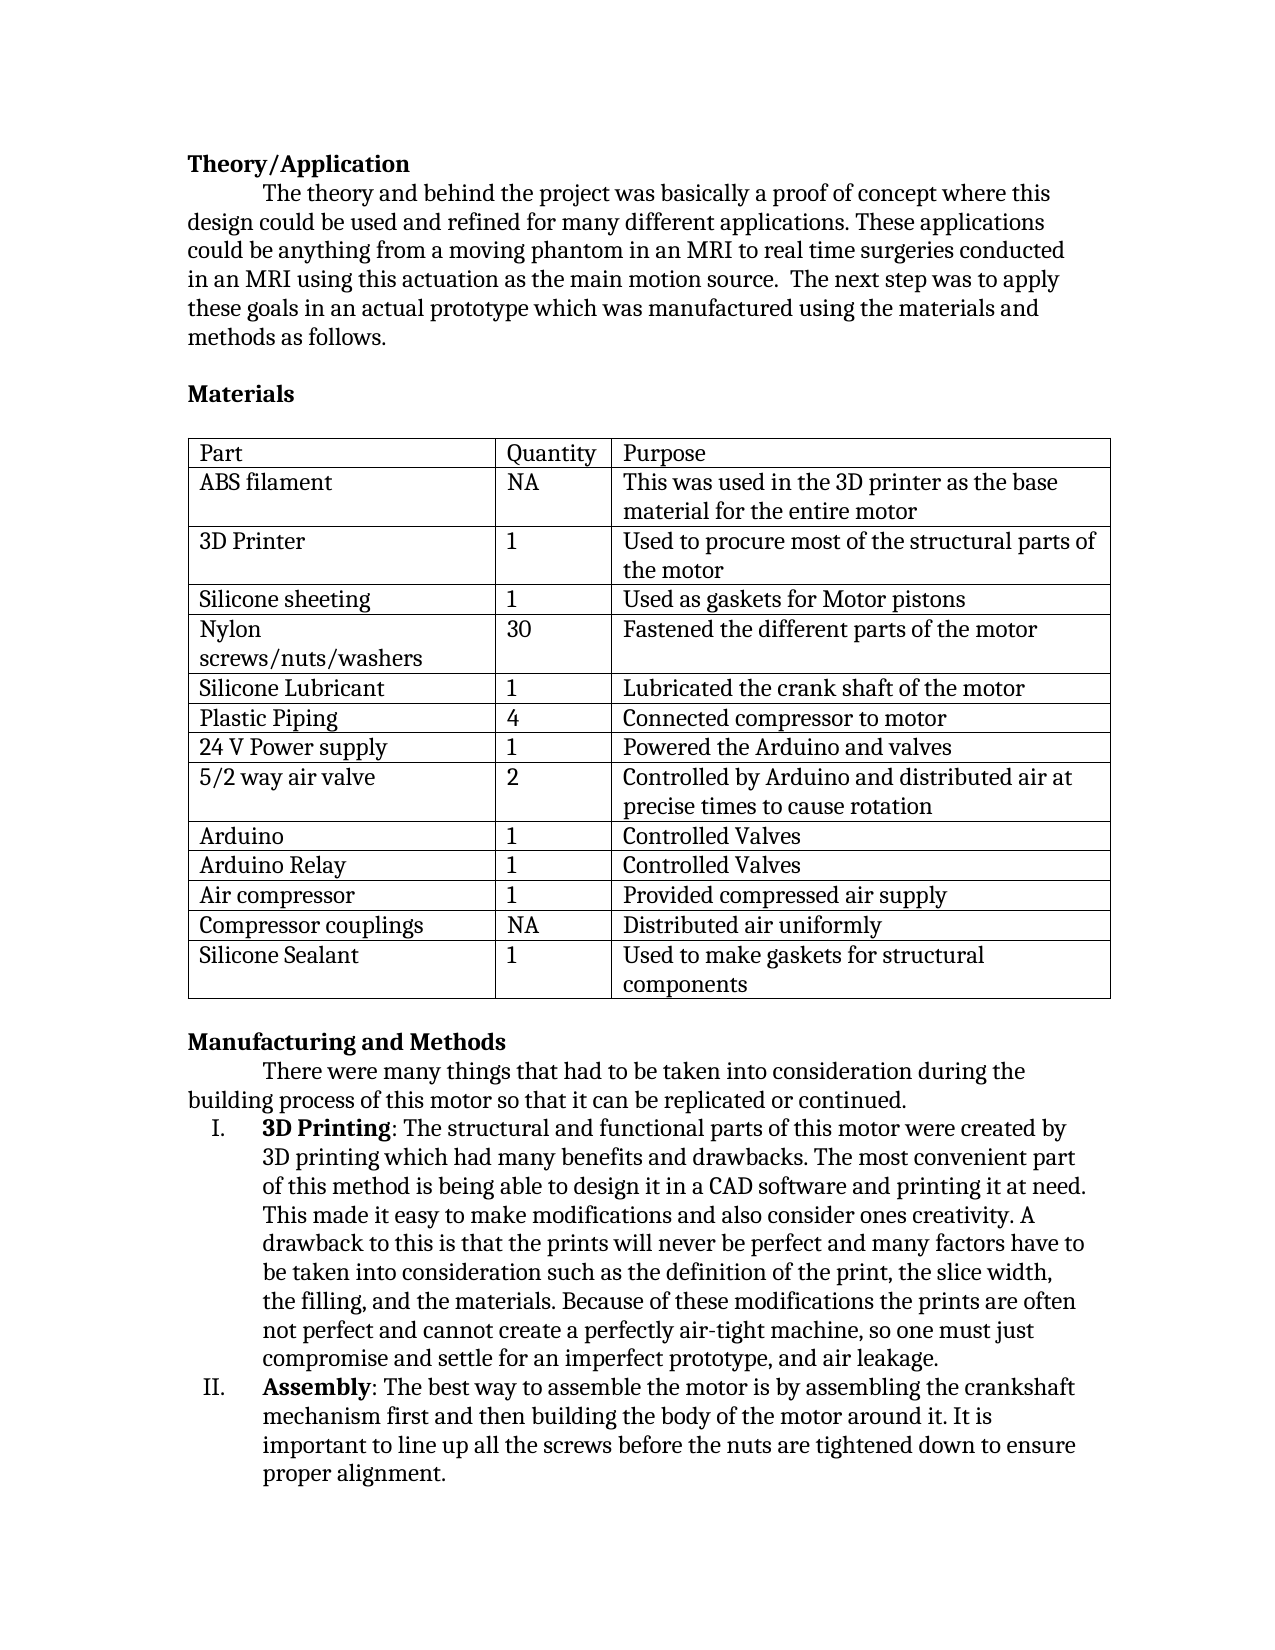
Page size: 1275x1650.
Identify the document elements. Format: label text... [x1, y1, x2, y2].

table_header Part [189, 439, 495, 467]
table_cell 1 [496, 941, 611, 998]
table_cell 4 [496, 704, 611, 732]
table_cell Controlled Valves [612, 822, 1110, 850]
table_cell 1 [496, 527, 611, 584]
table_cell 24 V Power supply [189, 733, 495, 762]
table_header Quantity [496, 439, 611, 467]
table_cell This was used in the 3D printer as the base material for the entire motor [612, 468, 1110, 526]
table_cell 2 [496, 763, 611, 821]
text There were many things that had to be taken into consideration during the building process of this motor so that it can be replicated or continued. [187, 1057, 1087, 1114]
table_cell 1 [496, 822, 611, 850]
table_cell ABS filament [189, 468, 495, 526]
table_cell 1 [496, 851, 611, 880]
table_cell Provided compressed air supply [612, 881, 1110, 910]
table_cell Arduino [189, 822, 495, 850]
table_cell 1 [496, 881, 611, 910]
table_cell Lubricated the crank shaft of the motor [612, 674, 1110, 702]
table_cell 5/2 way air valve [189, 763, 495, 821]
table_cell Arduino Relay [189, 851, 495, 880]
table_cell 1 [496, 674, 611, 702]
table_cell Used to make gaskets for structural components [612, 941, 1110, 998]
table_cell Air compressor [189, 881, 495, 910]
table_cell 3D Printer [189, 527, 495, 584]
table_cell Controlled Valves [612, 851, 1110, 880]
table_cell Used as gaskets for Motor pistons [612, 585, 1110, 614]
table_cell Fastened the different parts of the motor [612, 615, 1110, 673]
text Materials [187, 380, 1087, 409]
table_cell 1 [496, 733, 611, 762]
list Assembly: The best way to assemble the motor is by assembling the crankshaft mechanism first and then building the body of the motor around it. It is important to line up all the screws before the nuts are tightened down to ensure proper alignment. [225, 1373, 1087, 1488]
table_cell Silicone Sealant [189, 941, 495, 998]
table_cell Powered the Arduino and valves [612, 733, 1110, 762]
text Theory/Application [187, 150, 1087, 179]
table_cell 1 [496, 585, 611, 614]
table_cell Compressor couplings [189, 911, 495, 940]
table_cell Used to procure most of the structural parts of the motor [612, 527, 1110, 584]
text The theory and behind the project was basically a proof of concept where this design could be used and refined for many different applications. These applications could be anything from a moving phantom in an MRI to real time surgeries conducted in an MRI using this actuation as the main motion source. The next step was to apply these goals in an actual prototype which was manufactured using the materials and methods as follows. [187, 179, 1087, 351]
table_cell NA [496, 468, 611, 526]
table_cell Controlled by Arduino and distributed air at precise times to cause rotation [612, 763, 1110, 821]
table_cell NA [496, 911, 611, 940]
table_cell Nylon screws/nuts/washers [189, 615, 495, 673]
table_header Purpose [612, 439, 1110, 467]
list 3D Printing: The structural and functional parts of this motor were created by 3D printing which had many benefits and drawbacks. The most convenient part of this method is being able to design it in a CAD software and printing it at need. This made it easy to make modifications and also consider ones creativity. A drawback to this is that the prints will never be perfect and many factors have to be taken into consideration such as the definition of the print, the slice width, the filling, and the materials. Because of these modifications the prints are often not perfect and cannot create a perfectly air-tight machine, so one must just compromise and settle for an imperfect prototype, and air leakage. [225, 1114, 1087, 1373]
table_cell Connected compressor to motor [612, 704, 1110, 732]
text Manufacturing and Methods [187, 1028, 1087, 1057]
table_cell Plastic Piping [189, 704, 495, 732]
table_cell Distributed air uniformly [612, 911, 1110, 940]
table_cell 30 [496, 615, 611, 673]
table_cell Silicone sheeting [189, 585, 495, 614]
table_cell Silicone Lubricant [189, 674, 495, 702]
